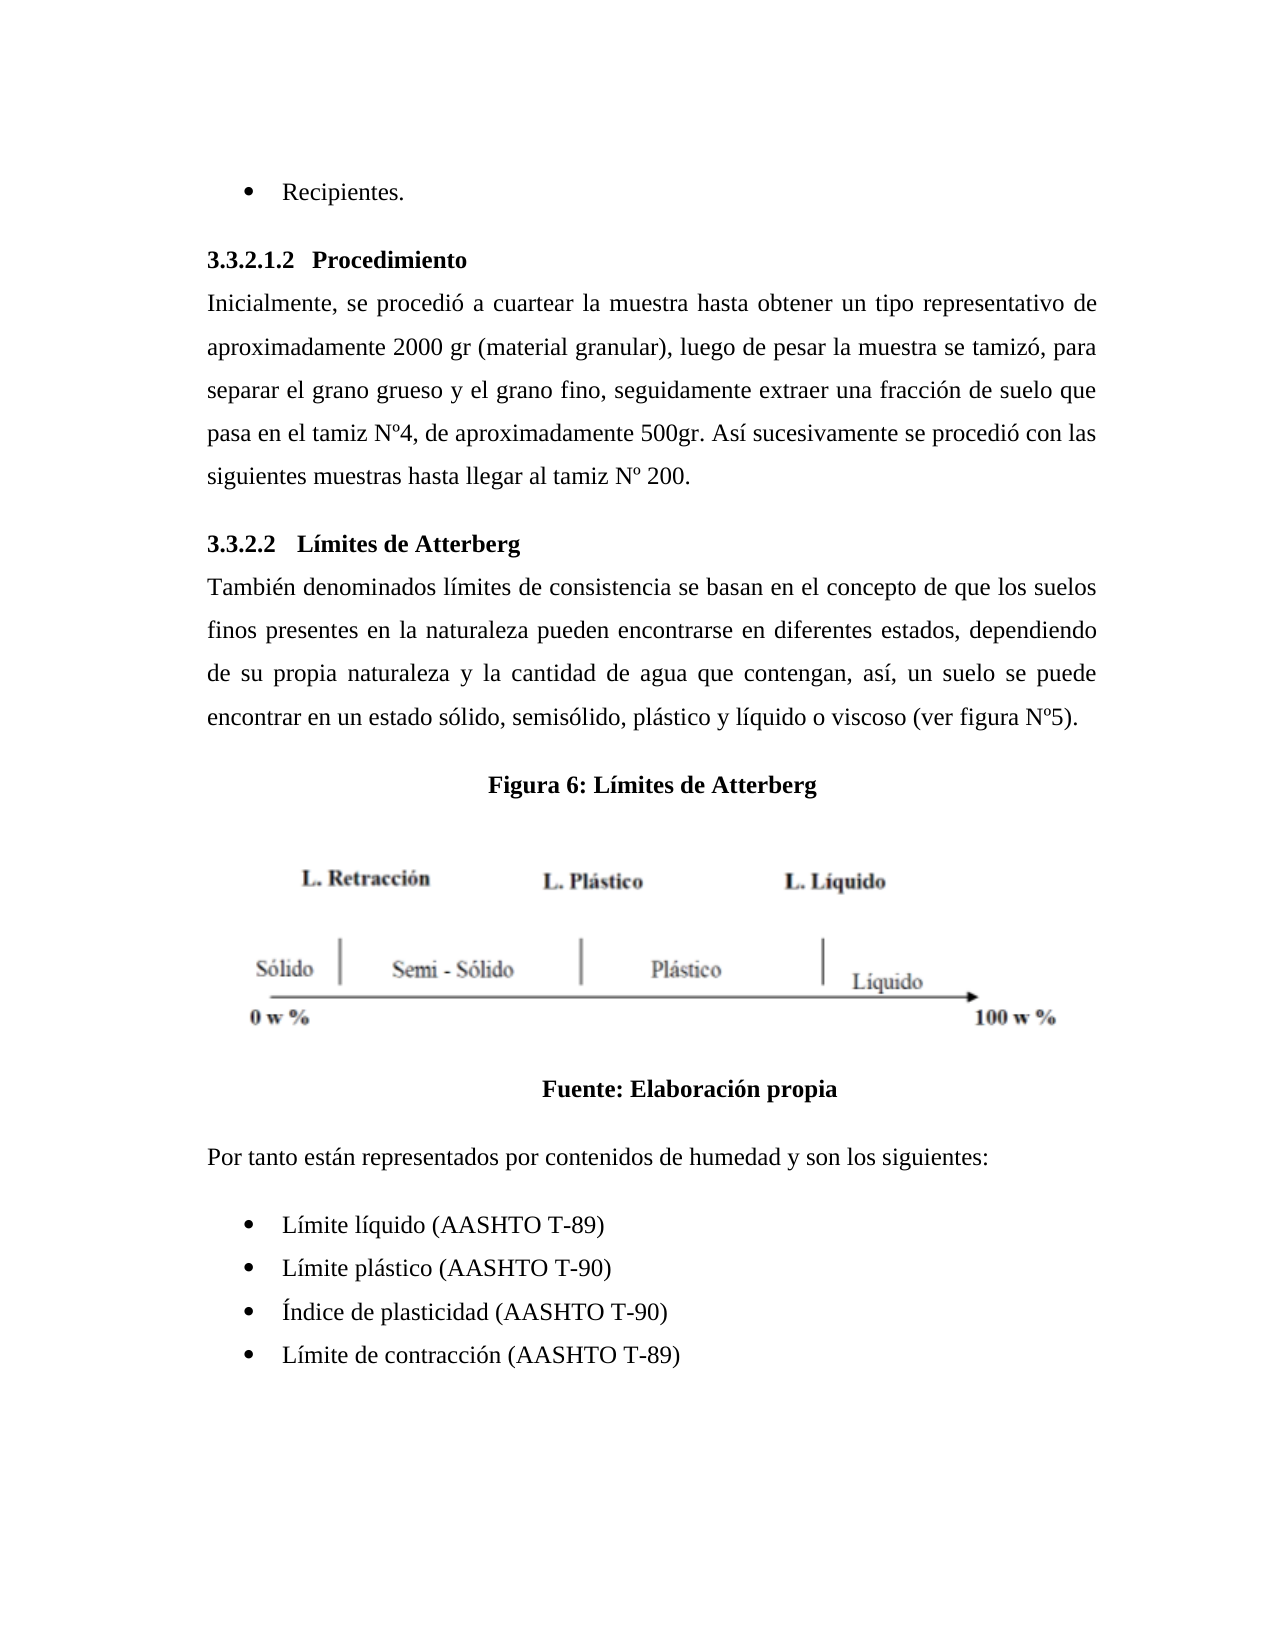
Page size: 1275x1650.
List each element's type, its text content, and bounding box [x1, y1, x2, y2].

subtitle Límites de Atterberg [207, 529, 1098, 558]
list Índice de plasticidad (AASHTO T-90) [244, 1297, 1098, 1325]
text Por tanto están representados por contenidos de humedad y son los siguientes: [207, 1142, 1098, 1171]
list Límite plástico (AASHTO T-90) [244, 1253, 1098, 1282]
text Figura 6: Límites de Atterberg [207, 770, 1098, 798]
list Fuente: Elaboración propia [282, 1074, 1098, 1103]
picture [241, 836, 1064, 1035]
list Límite de contracción (AASHTO T-89) [244, 1340, 1098, 1368]
subtitle Procedimiento [207, 245, 1098, 274]
list Recipientes. [244, 177, 1098, 206]
text Inicialmente, se procedió a cuartear la muestra hasta obtener un tipo representativo de aproximadamente 2000 gr (material granular), luego de pesar la muestra se tamizó, para separar el grano grueso y el grano fino, seguidamente extraer una fracción de suelo que pasa en el tamiz Nº4, de aproximadamente 500gr. Así sucesivamente se procedió con las siguientes muestras hasta llegar al tamiz Nº 200. [207, 288, 1098, 490]
text También denominados límites de consistencia se basan en el concepto de que los suelos finos presentes en la naturaleza pueden encontrarse en diferentes estados, dependiendo de su propia naturaleza y la cantidad de agua que contengan, así, un suelo se puede encontrar en un estado sólido, semisólido, plástico y líquido o viscoso (ver figura Nº5). [207, 572, 1098, 730]
list Límite líquido (AASHTO T-89) [244, 1210, 1098, 1239]
